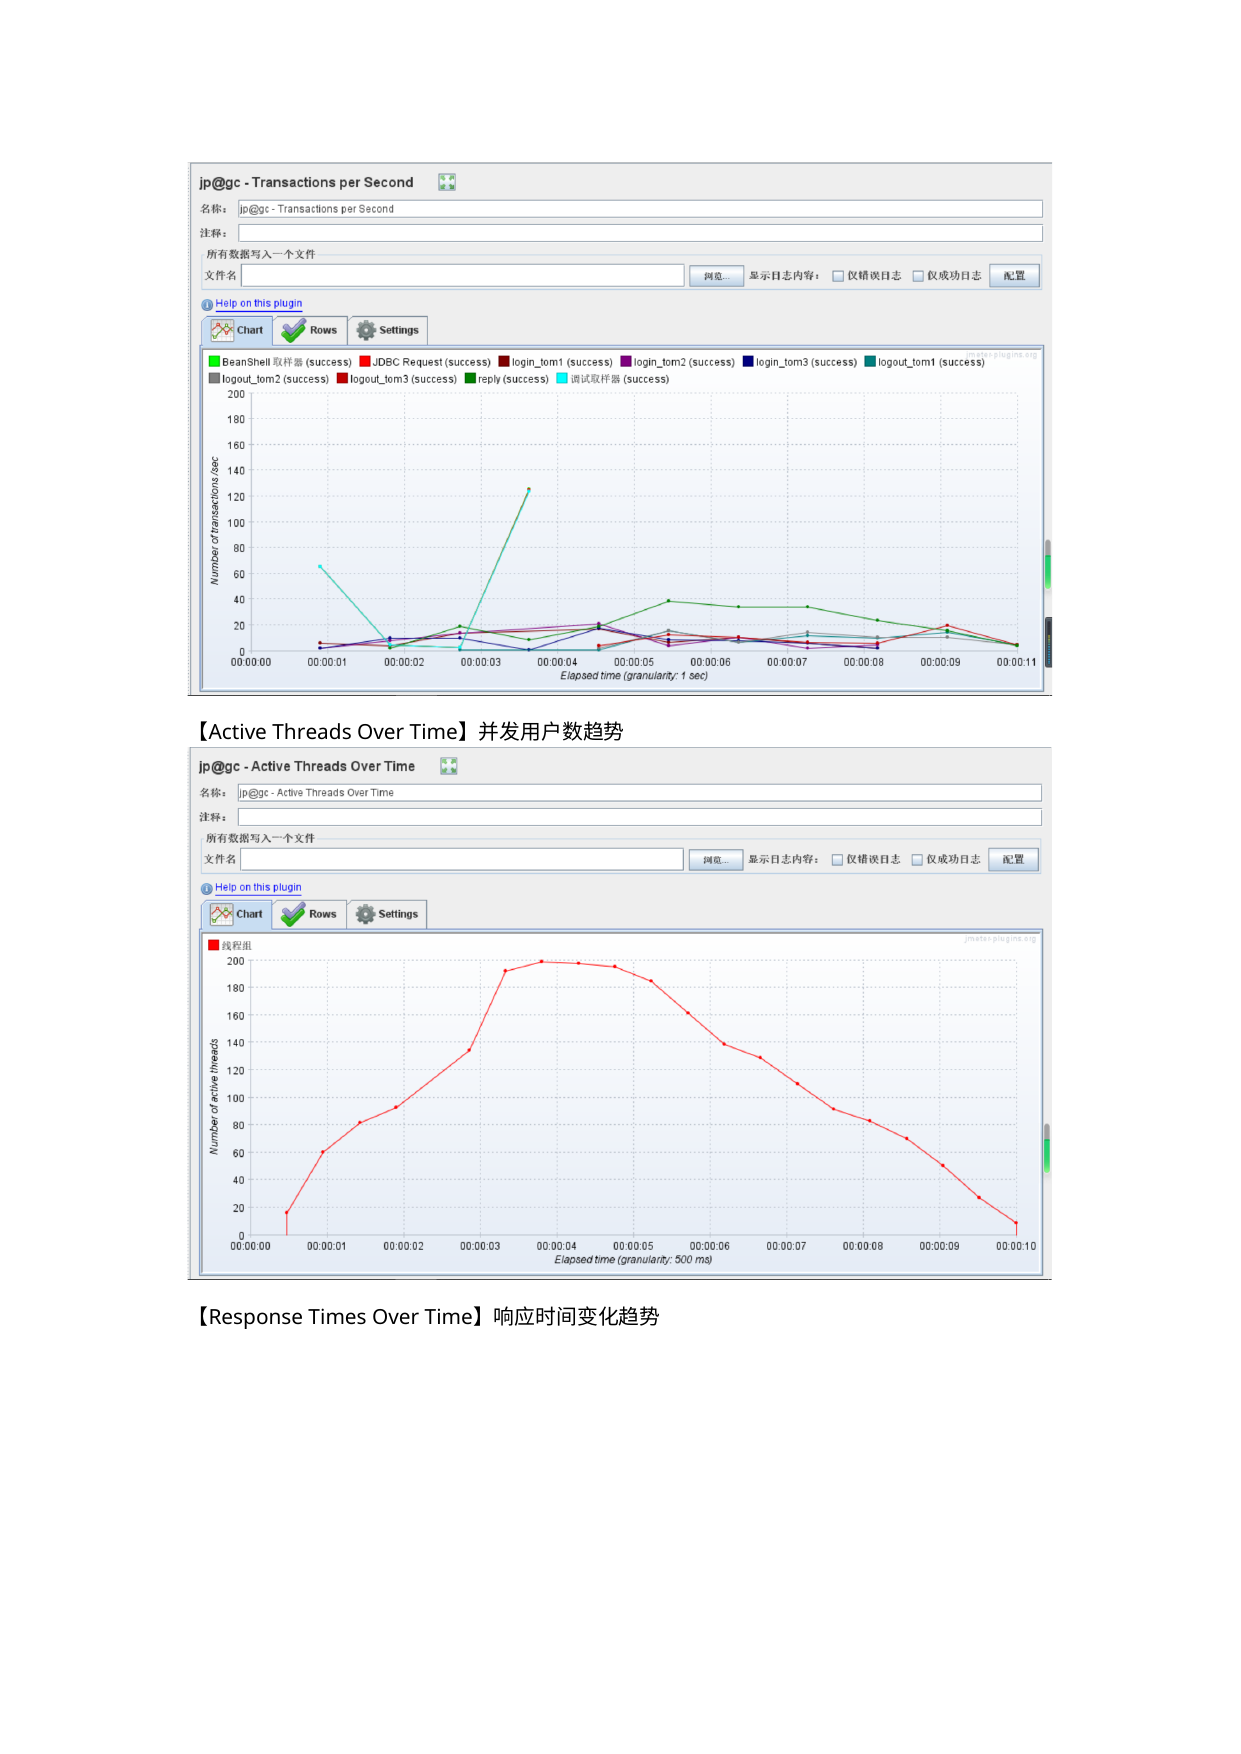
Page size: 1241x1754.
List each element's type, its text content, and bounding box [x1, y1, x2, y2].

text 【Active Threads Over Time】并发用户数趋势 [187, 714, 1053, 747]
text 【Response Times Over Time】响应时间变化趋势 [187, 1299, 1053, 1332]
picture [187, 747, 1052, 1280]
picture [187, 162, 1053, 696]
